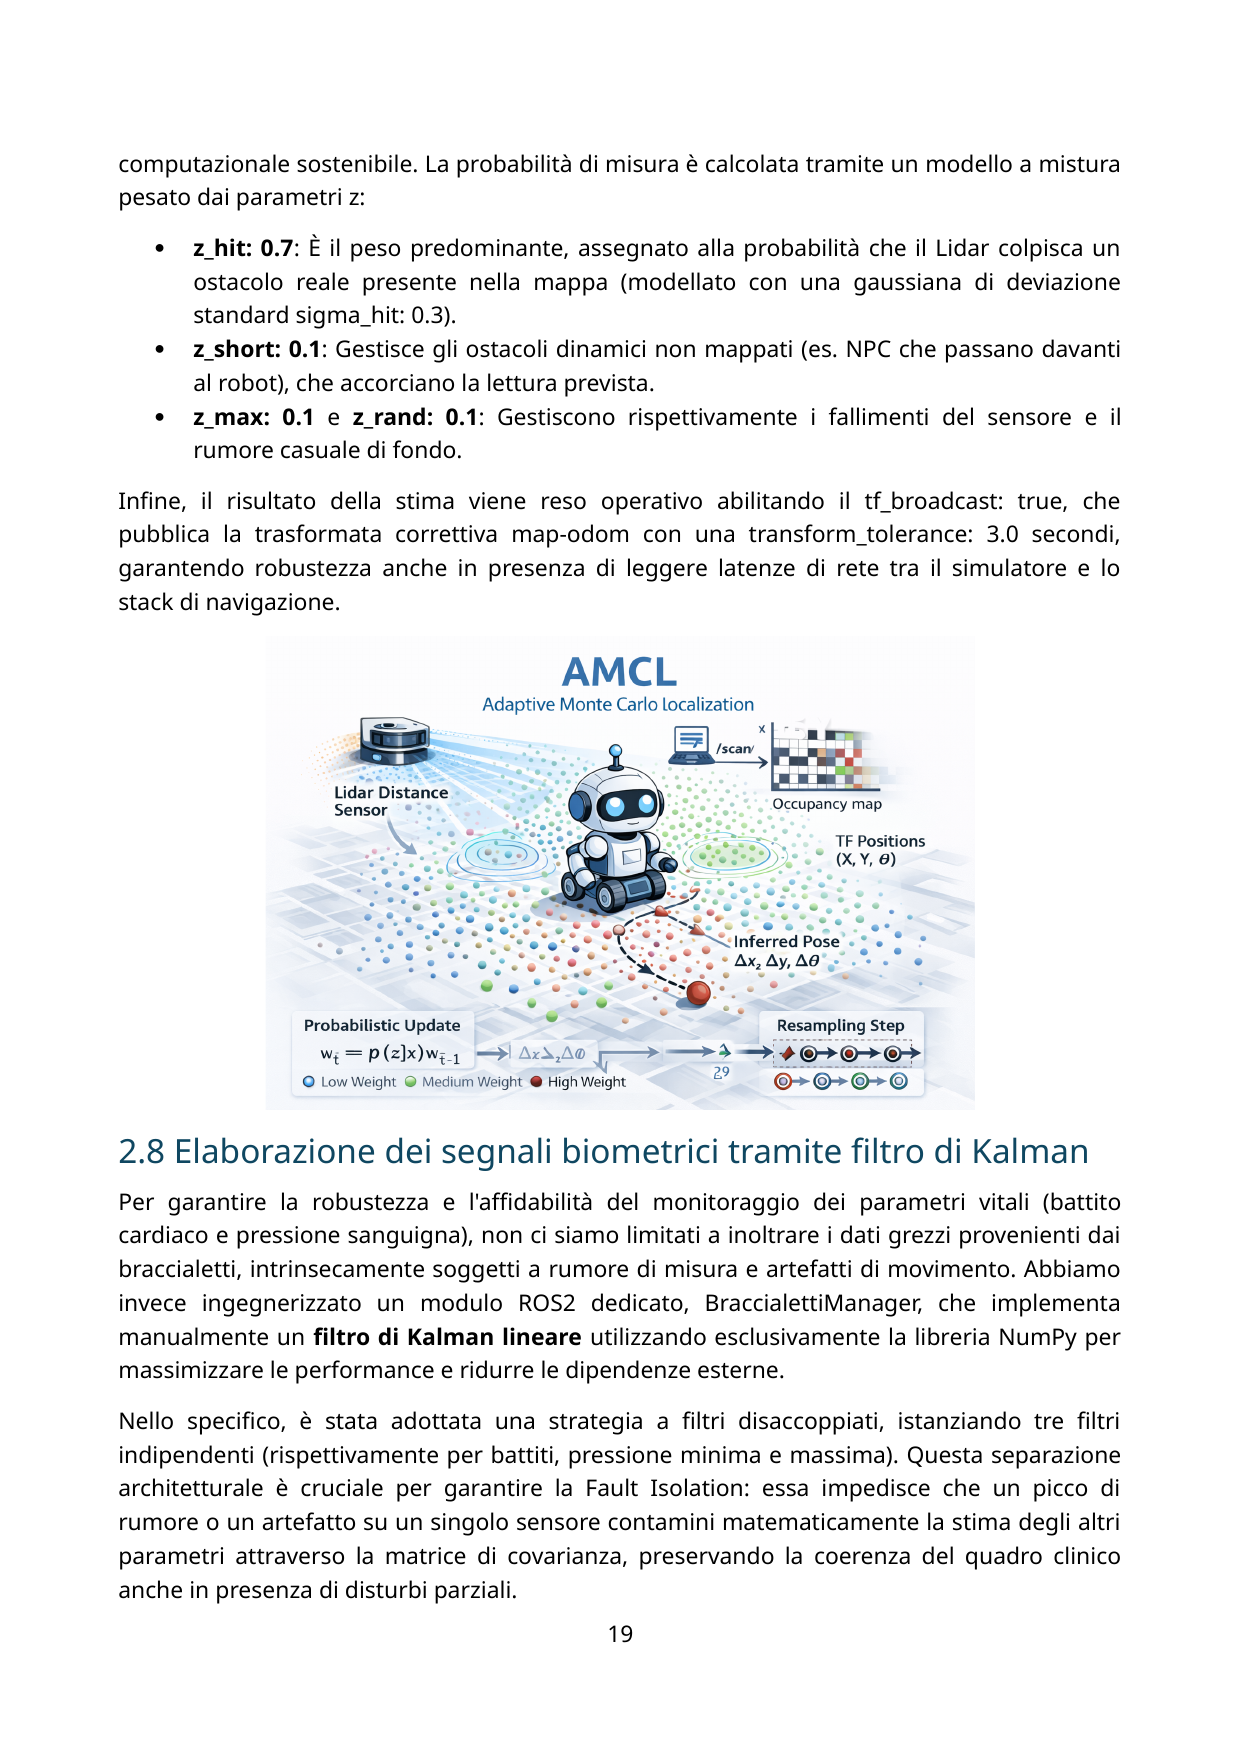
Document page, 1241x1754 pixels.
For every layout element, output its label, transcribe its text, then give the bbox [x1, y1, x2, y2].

text Per garantire la robustezza e l'affidabilità del monitoraggio dei parametri vitali (battito cardiaco e pressione sanguigna), non ci siamo limitati a inoltrare i dati grezzi provenienti dai braccialetti, intrinsecamente soggetti a rumore di misura e artefatti di movimento. Abbiamo invece ingegnerizzato un modulo ROS2 dedicato, BraccialettiManager, che implementa manualmente un filtro di Kalman lineare utilizzando esclusivamente la libreria NumPy per massimizzare le performance e ridurre le dipendenze esterne. [118, 1186, 1122, 1386]
list z_max: 0.1 e z_rand: 0.1: Gestiscono rispettivamente i fallimenti del sensore e il rumore casuale di fondo. [156, 401, 1122, 466]
picture [265, 636, 975, 1110]
text Nello specifico, è stata adottata una strategia a filtri disaccoppiati, istanziando tre filtri indipendenti (rispettivamente per battiti, pressione minima e massima). Questa separazione architetturale è cruciale per garantire la Fault Isolation: essa impedisce che un picco di rumore o un artefatto su un singolo sensore contamini matematicamente la stima degli altri parametri attraverso la matrice di covarianza, preservando la coerenza del quadro clinico anche in presenza di disturbi parziali. [118, 1405, 1122, 1605]
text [118, 148, 1122, 213]
text Infine, il risultato della stima viene reso operativo abilitando il tf_broadcast: true, che pubblica la trasformata correttiva map-odom con una transform_tolerance: 3.0 secondi, garantendo robustezza anche in presenza di leggere latenze di rete tra il simulatore e lo stack di navigazione. [118, 485, 1122, 617]
list z_hit: 0.7: È il peso predominante, assegnato alla probabilità che il Lidar colpisca un ostacolo reale presente nella mappa (modellato con una gaussiana di deviazione standard sigma_hit: 0.3). [156, 232, 1122, 331]
subtitle 2.8 Elaborazione dei segnali biometrici tramite filtro di Kalman [118, 1128, 1122, 1174]
list z_short: 0.1: Gestisce gli ostacoli dinamici non mappati (es. NPC che passano davanti al robot), che accorciano la lettura prevista. [156, 333, 1122, 398]
